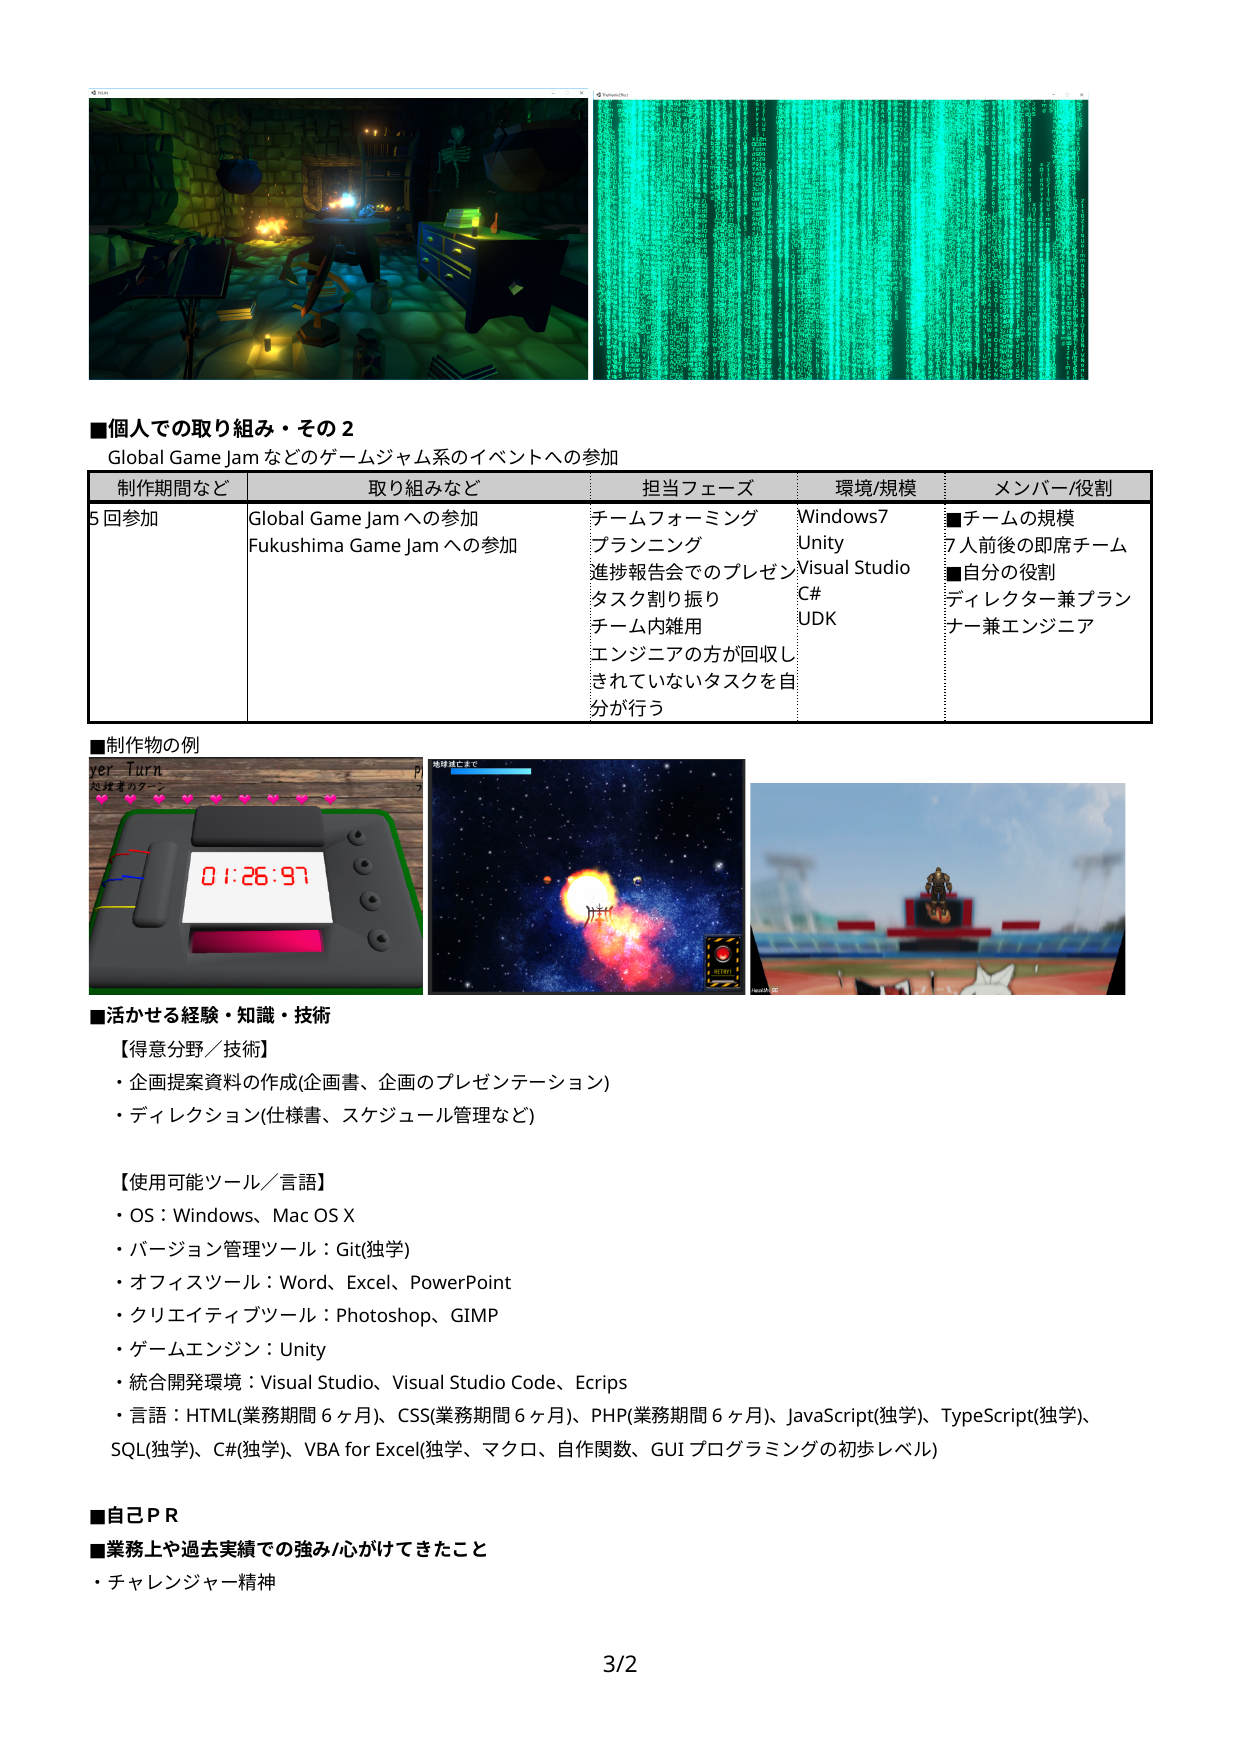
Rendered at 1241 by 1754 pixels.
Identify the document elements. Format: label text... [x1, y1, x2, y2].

text ・クリエイティブツール：Photoshop、GIMP [111, 1295, 1152, 1328]
text ・ゲームエンジン：Unity [111, 1328, 1152, 1362]
table_cell Global Game Jamへの参加 Fukushima Game Jamへの参加 [248, 504, 591, 721]
text ■自己ＰＲ [89, 1495, 1152, 1528]
table_cell チームフォーミング プランニング 進捗報告会でのプレゼン タスク割り振り チーム内雑用 エンジニアの方が回収しきれていないタスクを自分が行う [591, 504, 797, 721]
picture [593, 91, 1089, 380]
text ・オフィスツール：Word、Excel、PowerPoint [111, 1262, 1152, 1295]
text ・企画提案資料の作成(企画書、企画のプレゼンテーション) [111, 1062, 1152, 1095]
table_cell ■チームの規模 7人前後の即席チーム ■自分の役割 ディレクター兼プランナー兼エンジニア [945, 504, 1150, 721]
text 【得意分野／技術】 [111, 1028, 1152, 1062]
picture [427, 759, 746, 995]
text ・バージョン管理ツール：Git(独学) [111, 1228, 1152, 1262]
table_cell Windows7 Unity Visual Studio C# UDK [797, 504, 945, 721]
table_cell 取り組みなど [248, 473, 591, 500]
text ■制作物の例 [89, 724, 1152, 757]
table_header ■個人での取り組み・その2 Global Game Jamなどのゲームジャム系のイベントへの参加 [89, 413, 1152, 470]
table_cell メンバー/役割 [945, 473, 1150, 500]
table_cell 制作期間など [90, 473, 247, 500]
text ・ディレクション(仕様書、スケジュール管理など) [111, 1095, 1152, 1128]
picture [750, 783, 1126, 995]
text ■業務上や過去実績での強み/心がけてきたこと [89, 1528, 1152, 1562]
text ■活かせる経験・知識・技術 [89, 995, 1152, 1028]
picture [88, 757, 423, 995]
text ・言語：HTML(業務期間6ヶ月)、CSS(業務期間6ヶ月)、PHP(業務期間6ヶ月)、JavaScript(独学)、TypeScript(独学)、SQL(独学)、C#(独学)、VBA for Excel(独学、マクロ、自作関数、GUIプログラミングの初歩レベル) [111, 1395, 1152, 1462]
text ・統合開発環境：Visual Studio、Visual Studio Code、Ecrips [111, 1362, 1152, 1395]
text ・OS：Windows、Mac OS X [111, 1195, 1152, 1228]
text 【使用可能ツール／言語】 [111, 1162, 1152, 1195]
text ・チャレンジャー精神 [89, 1562, 1108, 1595]
picture [88, 88, 589, 380]
table_cell 5回参加 [90, 504, 247, 721]
table_cell 担当フェーズ [591, 473, 797, 500]
table_cell 環境/規模 [797, 473, 945, 500]
